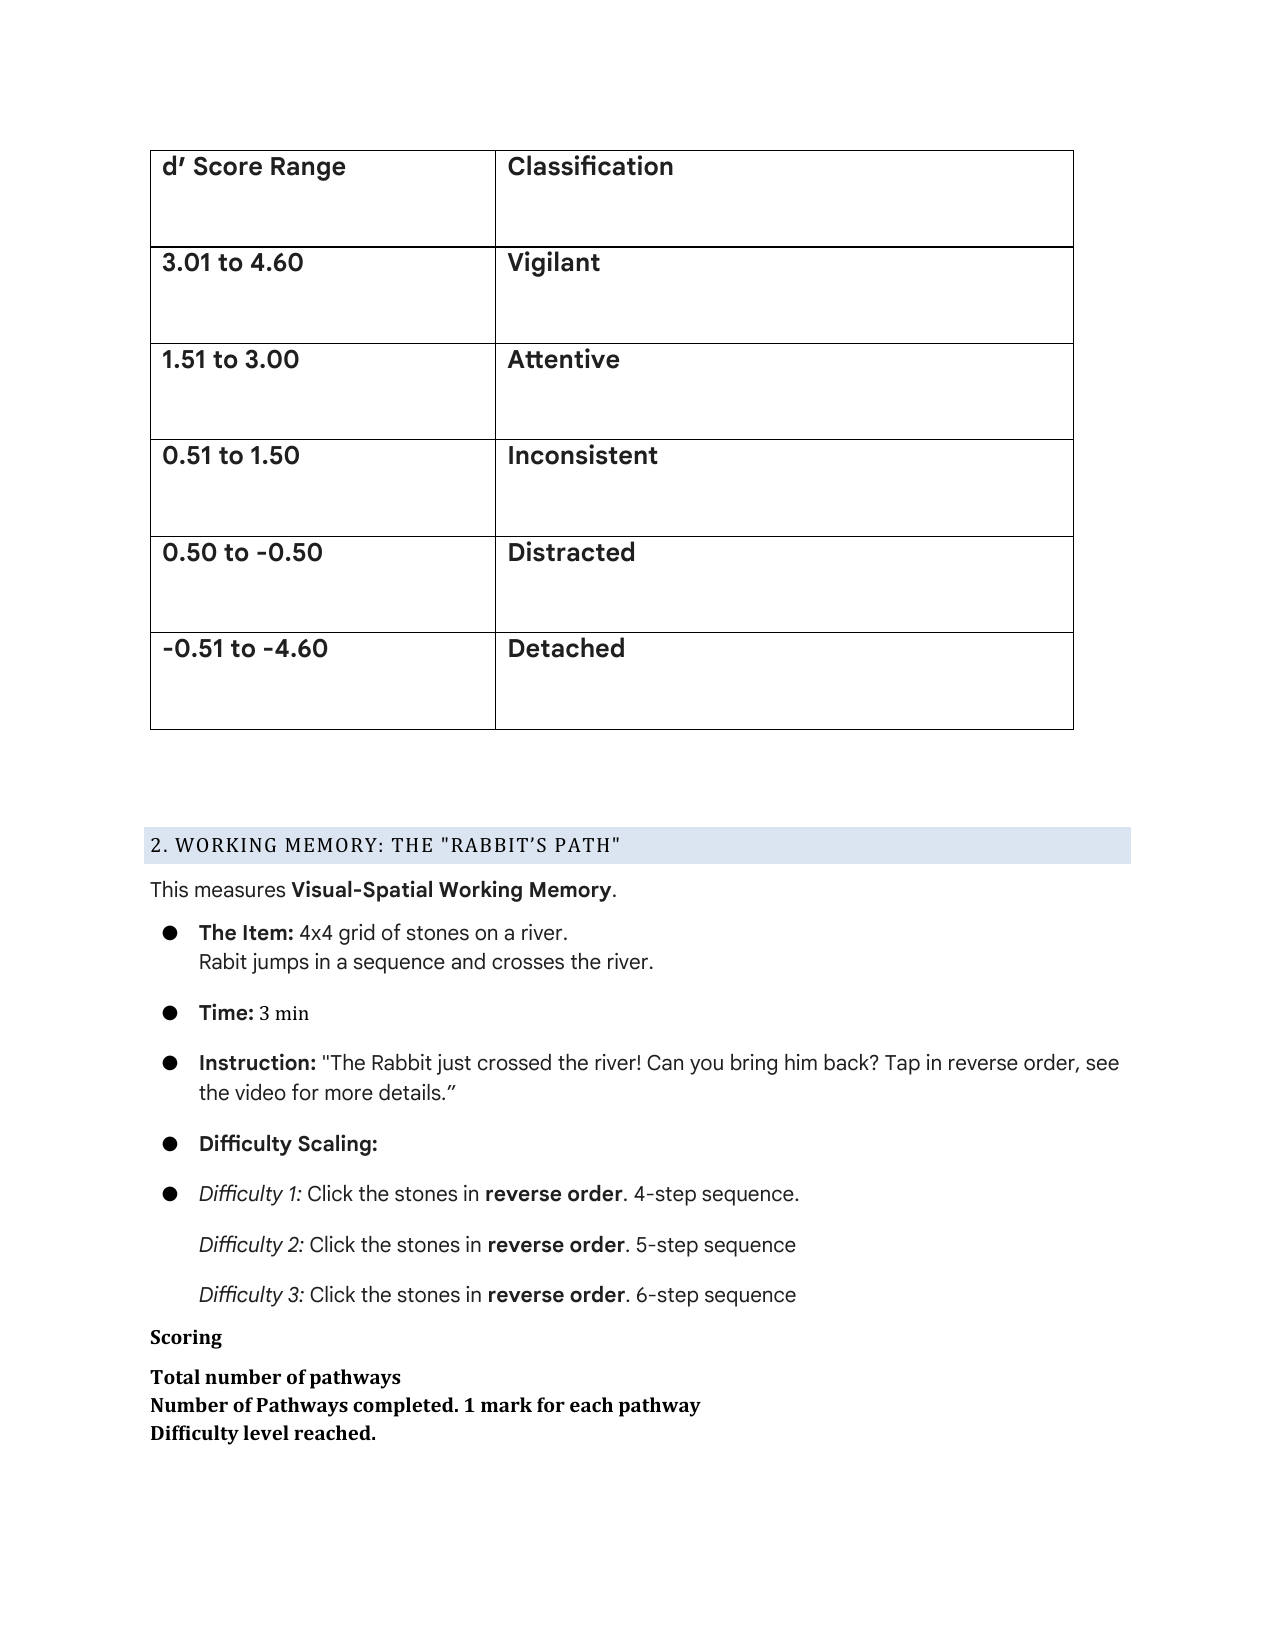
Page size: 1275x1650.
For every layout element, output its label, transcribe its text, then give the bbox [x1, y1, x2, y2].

table_cell Inconsistent [496, 440, 1073, 536]
list The Item: 4x4 grid of stones on a river. Rabit jumps in a sequence and crosses the river. [161, 920, 1125, 976]
text This measures Visual-Spatial Working Memory. [150, 878, 1125, 904]
text Scoring [150, 1324, 1125, 1349]
table_cell 3.01 to 4.60 [151, 248, 495, 343]
table_cell Attentive [496, 344, 1073, 439]
list Difficulty 1: Click the stones in reverse order. 4-step sequence. [161, 1181, 1125, 1207]
table_cell 0.51 to 1.50 [151, 440, 495, 536]
table_cell Distracted [496, 537, 1073, 632]
table_header d′ Score Range [151, 151, 495, 246]
table_header Classification [496, 151, 1073, 246]
text Difficulty 2: Click the stones in reverse order. 5-step sequence [150, 1232, 1125, 1258]
table_cell Vigilant [496, 248, 1073, 343]
subtitle 2. Working Memory: The "RABBIT’s Path" [150, 833, 1125, 857]
text Total number of pathways Number of Pathways completed. 1 mark for each pathway Difficulty level reached. [150, 1365, 1125, 1445]
text Difficulty 3: Click the stones in reverse order. 6-step sequence [150, 1282, 1125, 1308]
table_cell -0.51 to -4.60 [151, 633, 495, 729]
list Time: 3 min [161, 1000, 1125, 1026]
list Difficulty Scaling: [161, 1131, 1125, 1157]
table_cell Detached [496, 633, 1073, 729]
table_cell 0.50 to -0.50 [151, 537, 495, 632]
table_cell 1.51 to 3.00 [151, 344, 495, 439]
list Instruction: "The Rabbit just crossed the river! Can you bring him back? Tap in reverse order, see the video for more details.” [161, 1051, 1125, 1106]
